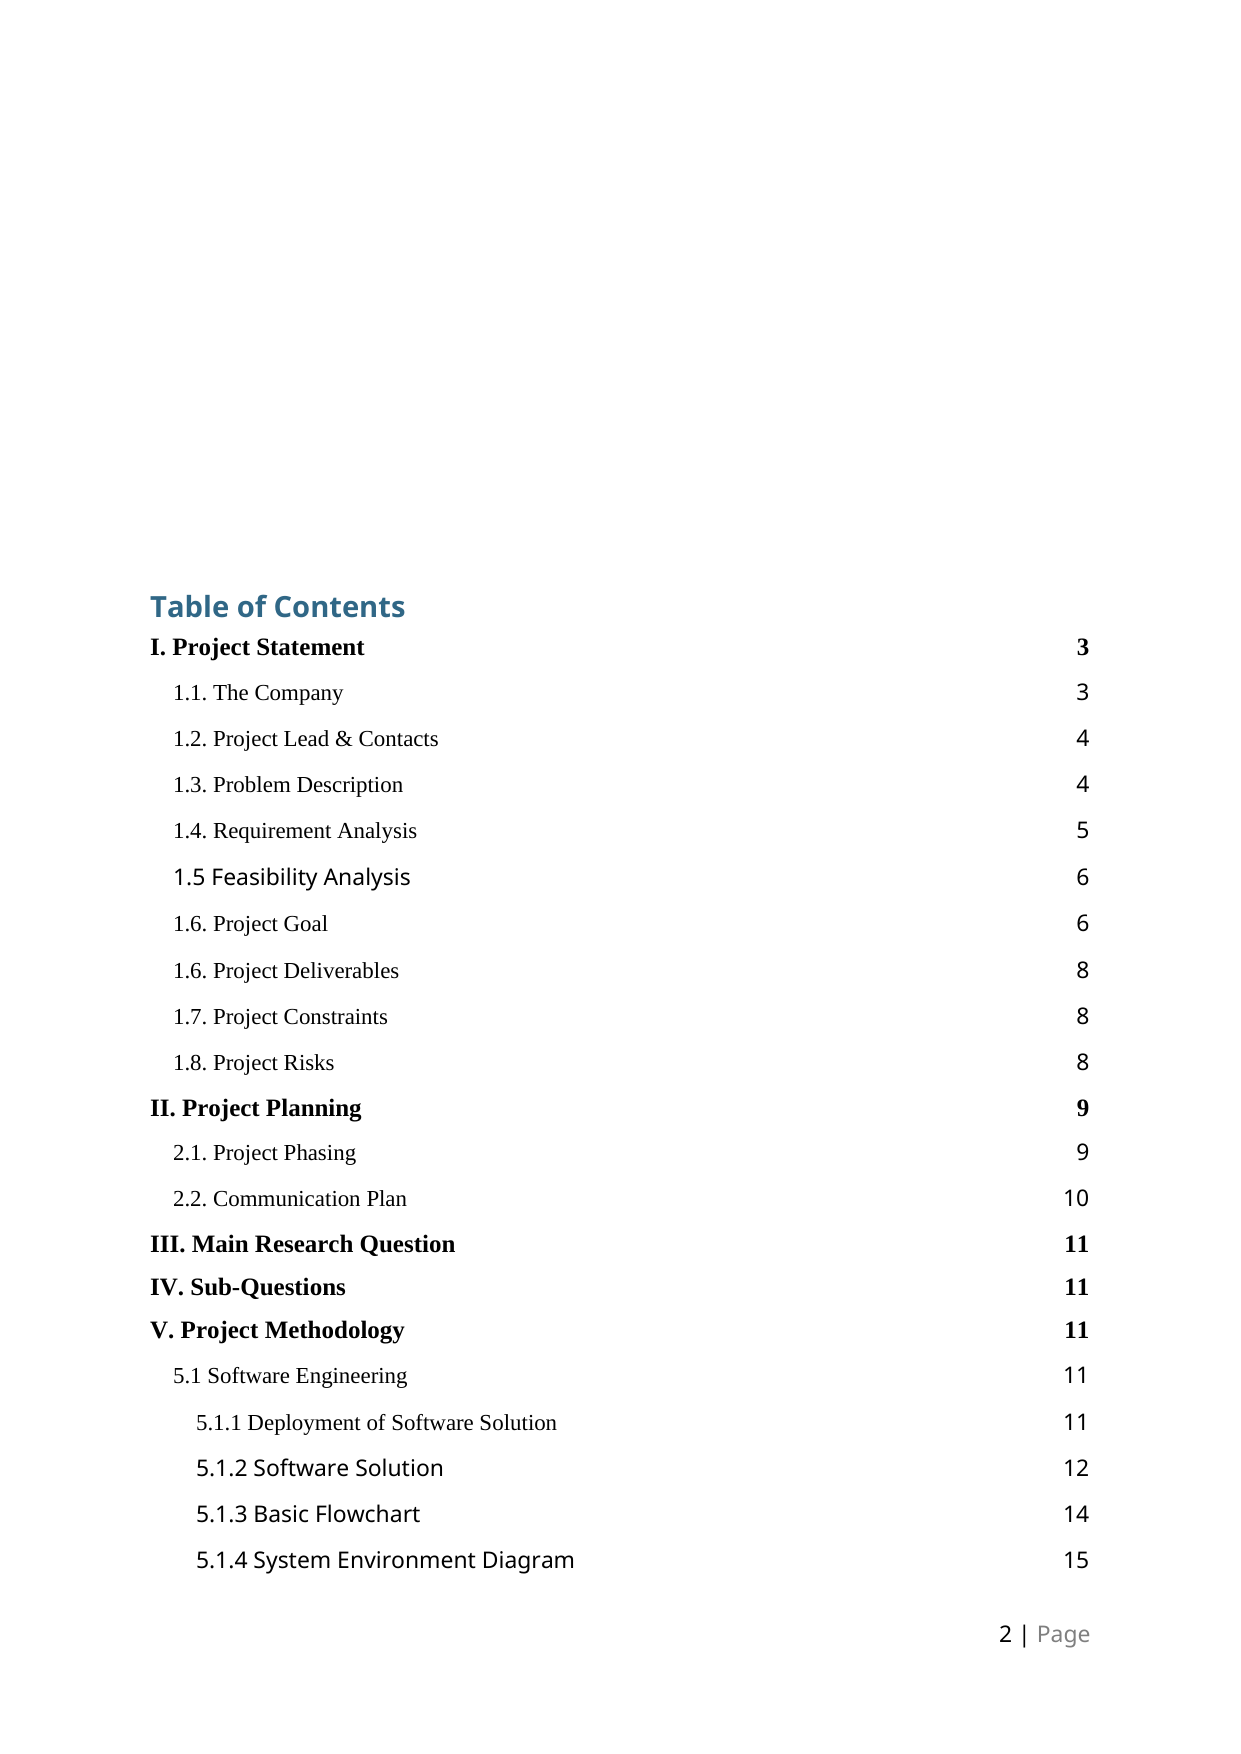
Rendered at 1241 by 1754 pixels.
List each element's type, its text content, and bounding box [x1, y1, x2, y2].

text Table of Contents [150, 586, 1090, 626]
